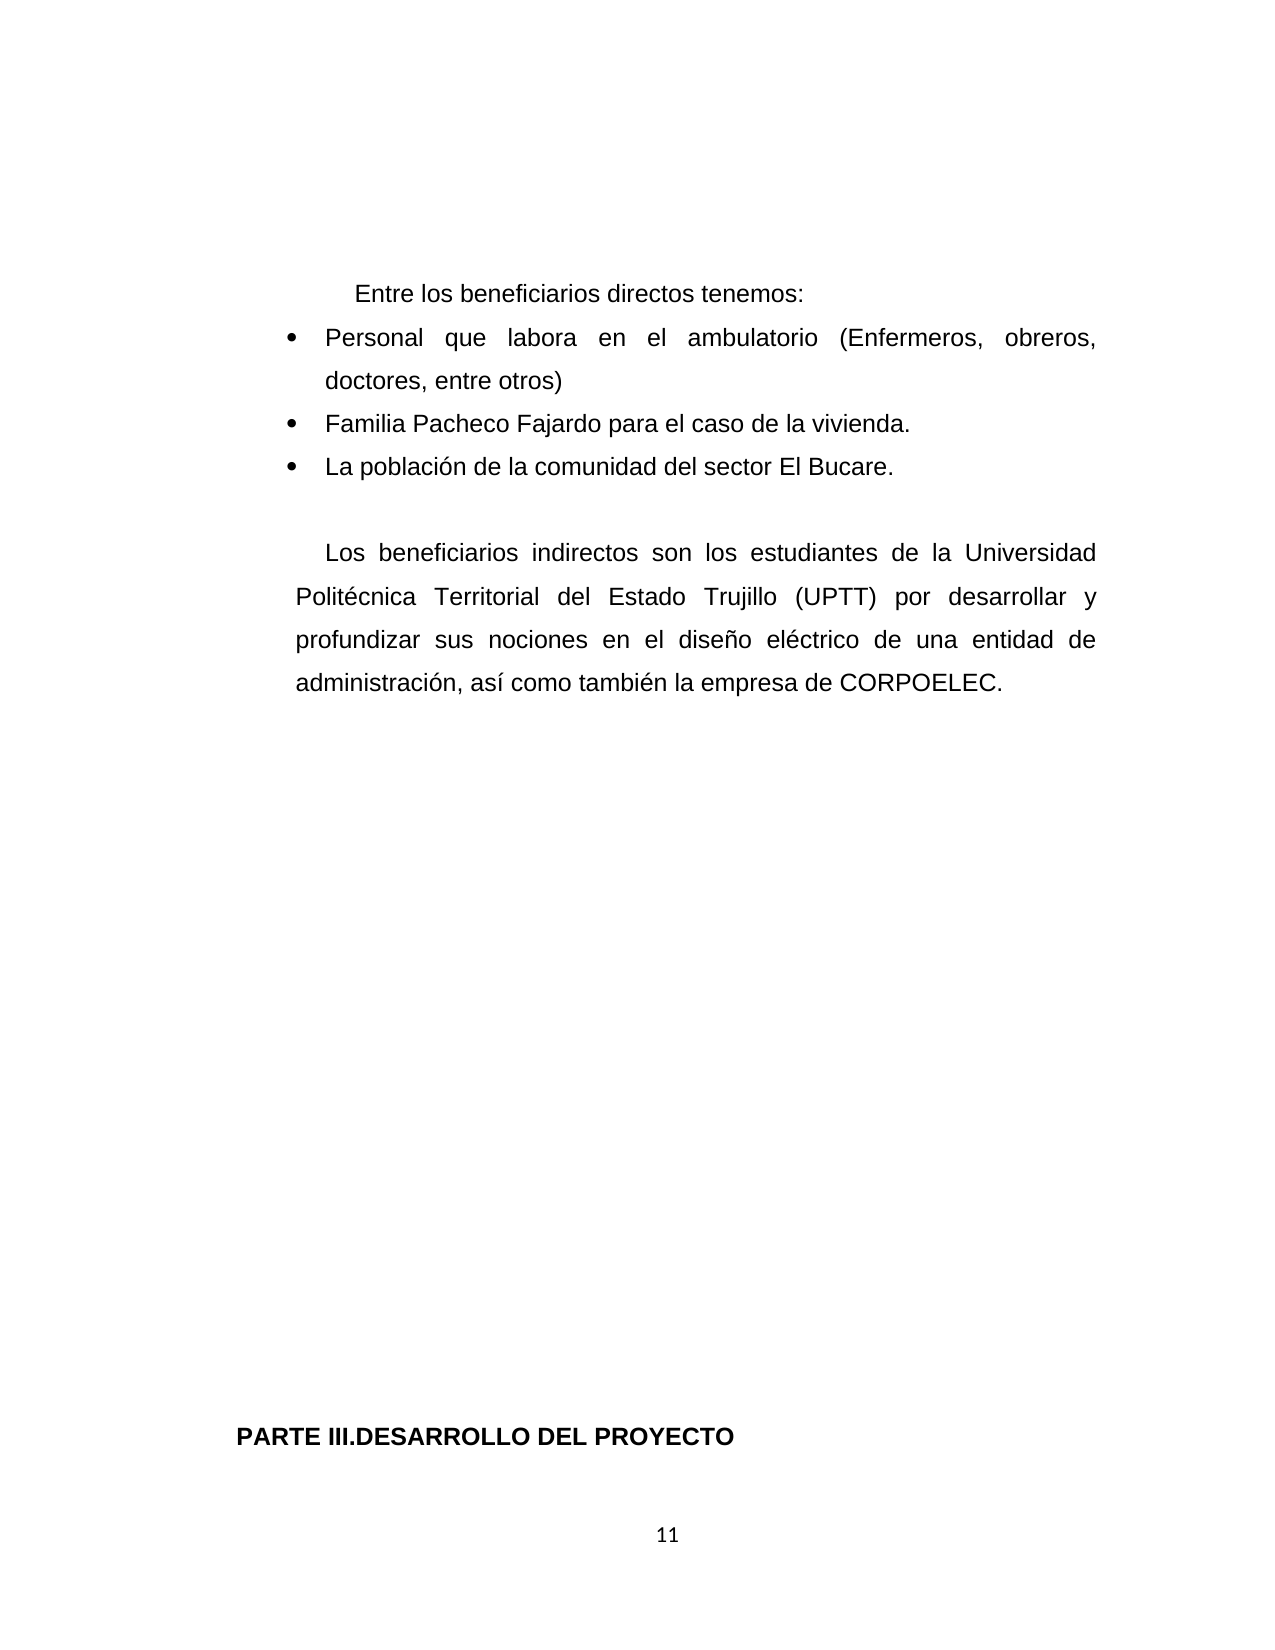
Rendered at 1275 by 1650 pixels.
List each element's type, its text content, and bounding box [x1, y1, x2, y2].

list Familia Pacheco Fajardo para el caso de la vivienda. [287, 409, 1098, 438]
list La población de la comunidad del sector El Bucare. [287, 452, 1098, 481]
list Personal que labora en el ambulatorio (Enfermeros, obreros, doctores, entre otros) [287, 322, 1098, 394]
list Los beneficiarios indirectos son los estudiantes de la Universidad Politécnica Territorial del Estado Trujillo (UPTT) por desarrollar y profundizar sus nociones en el diseño eléctrico de una entidad de administración, así como también la empresa de CORPOELEC. [295, 538, 1098, 697]
text PARTE III.DESARROLLO DEL PROYECTO [236, 1422, 1098, 1451]
list Entre los beneficiarios directos tenemos: [295, 279, 1098, 308]
